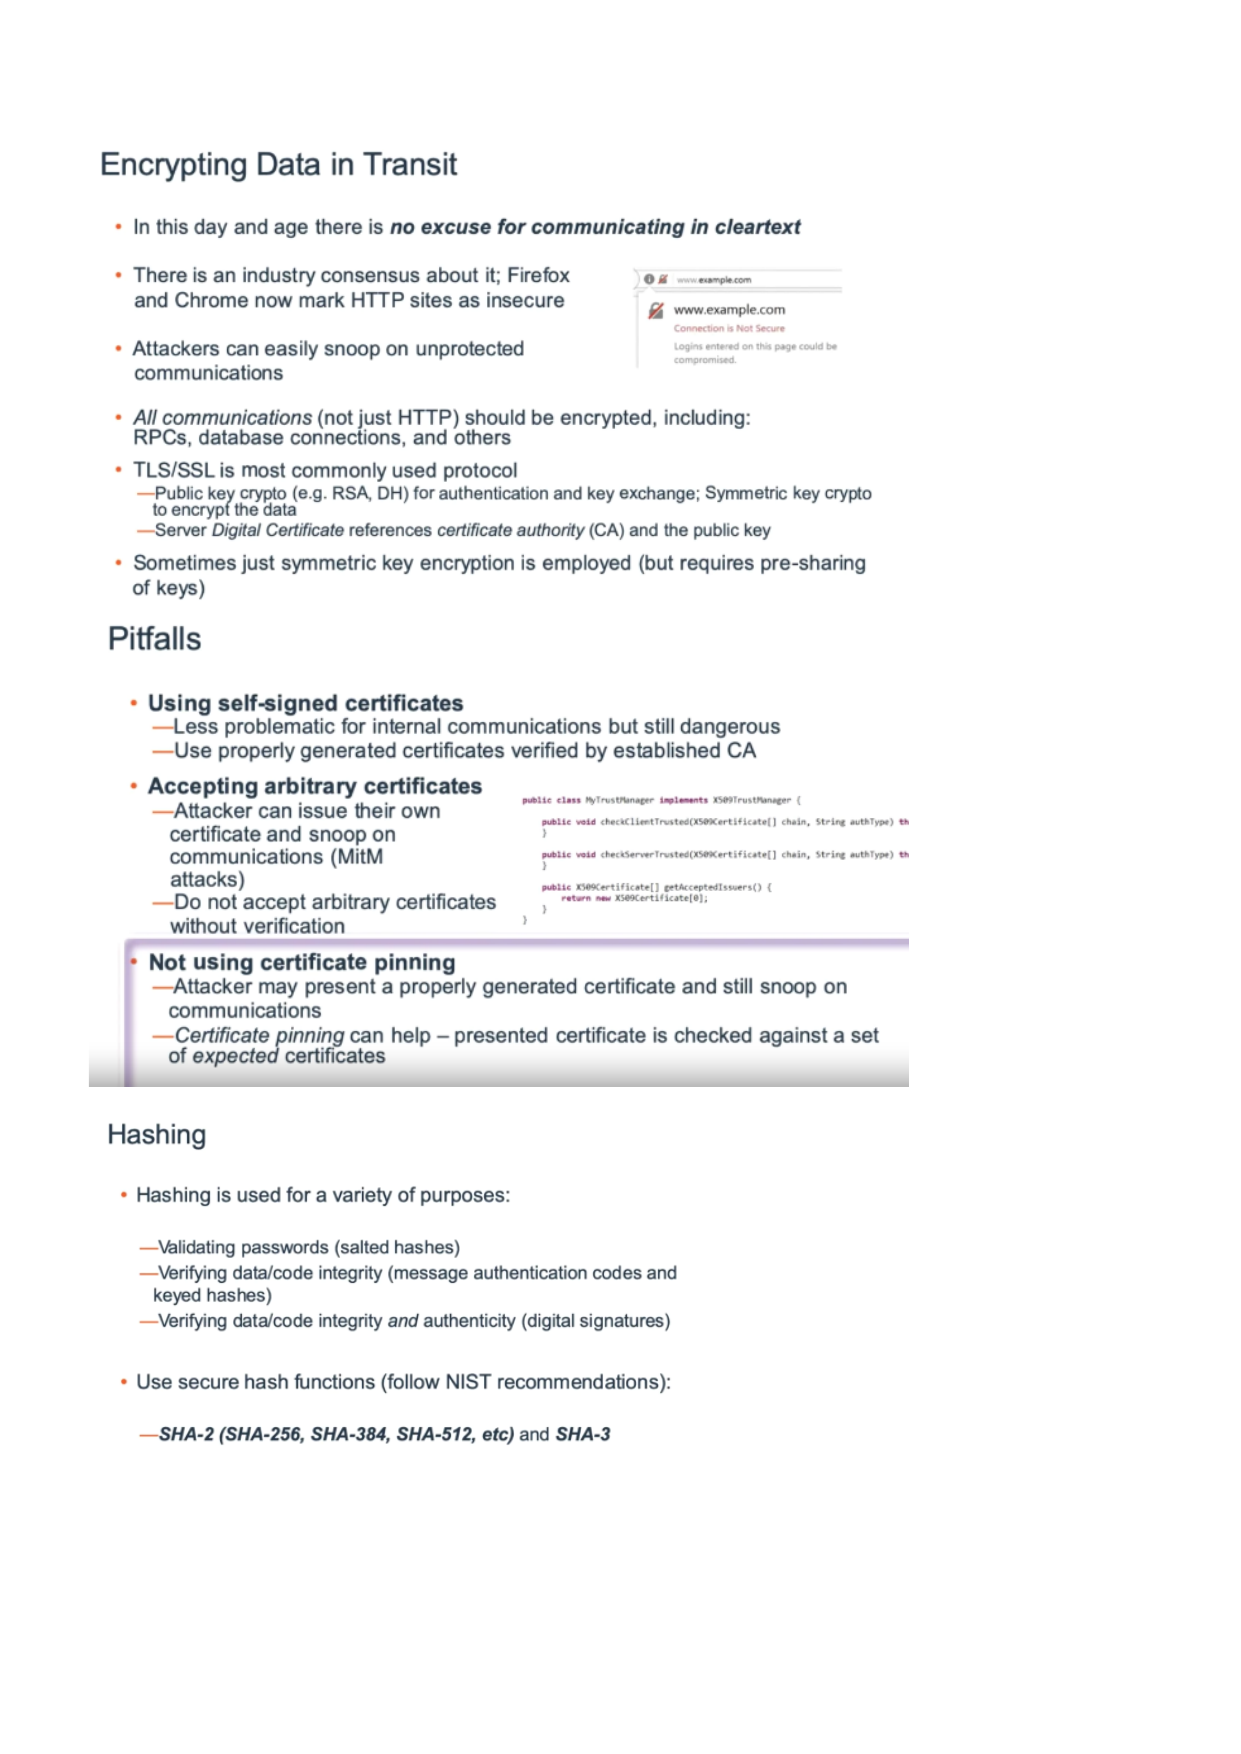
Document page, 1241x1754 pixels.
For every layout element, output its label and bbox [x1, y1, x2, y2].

picture [88, 147, 873, 607]
picture [88, 1105, 723, 1459]
picture [88, 608, 909, 1087]
